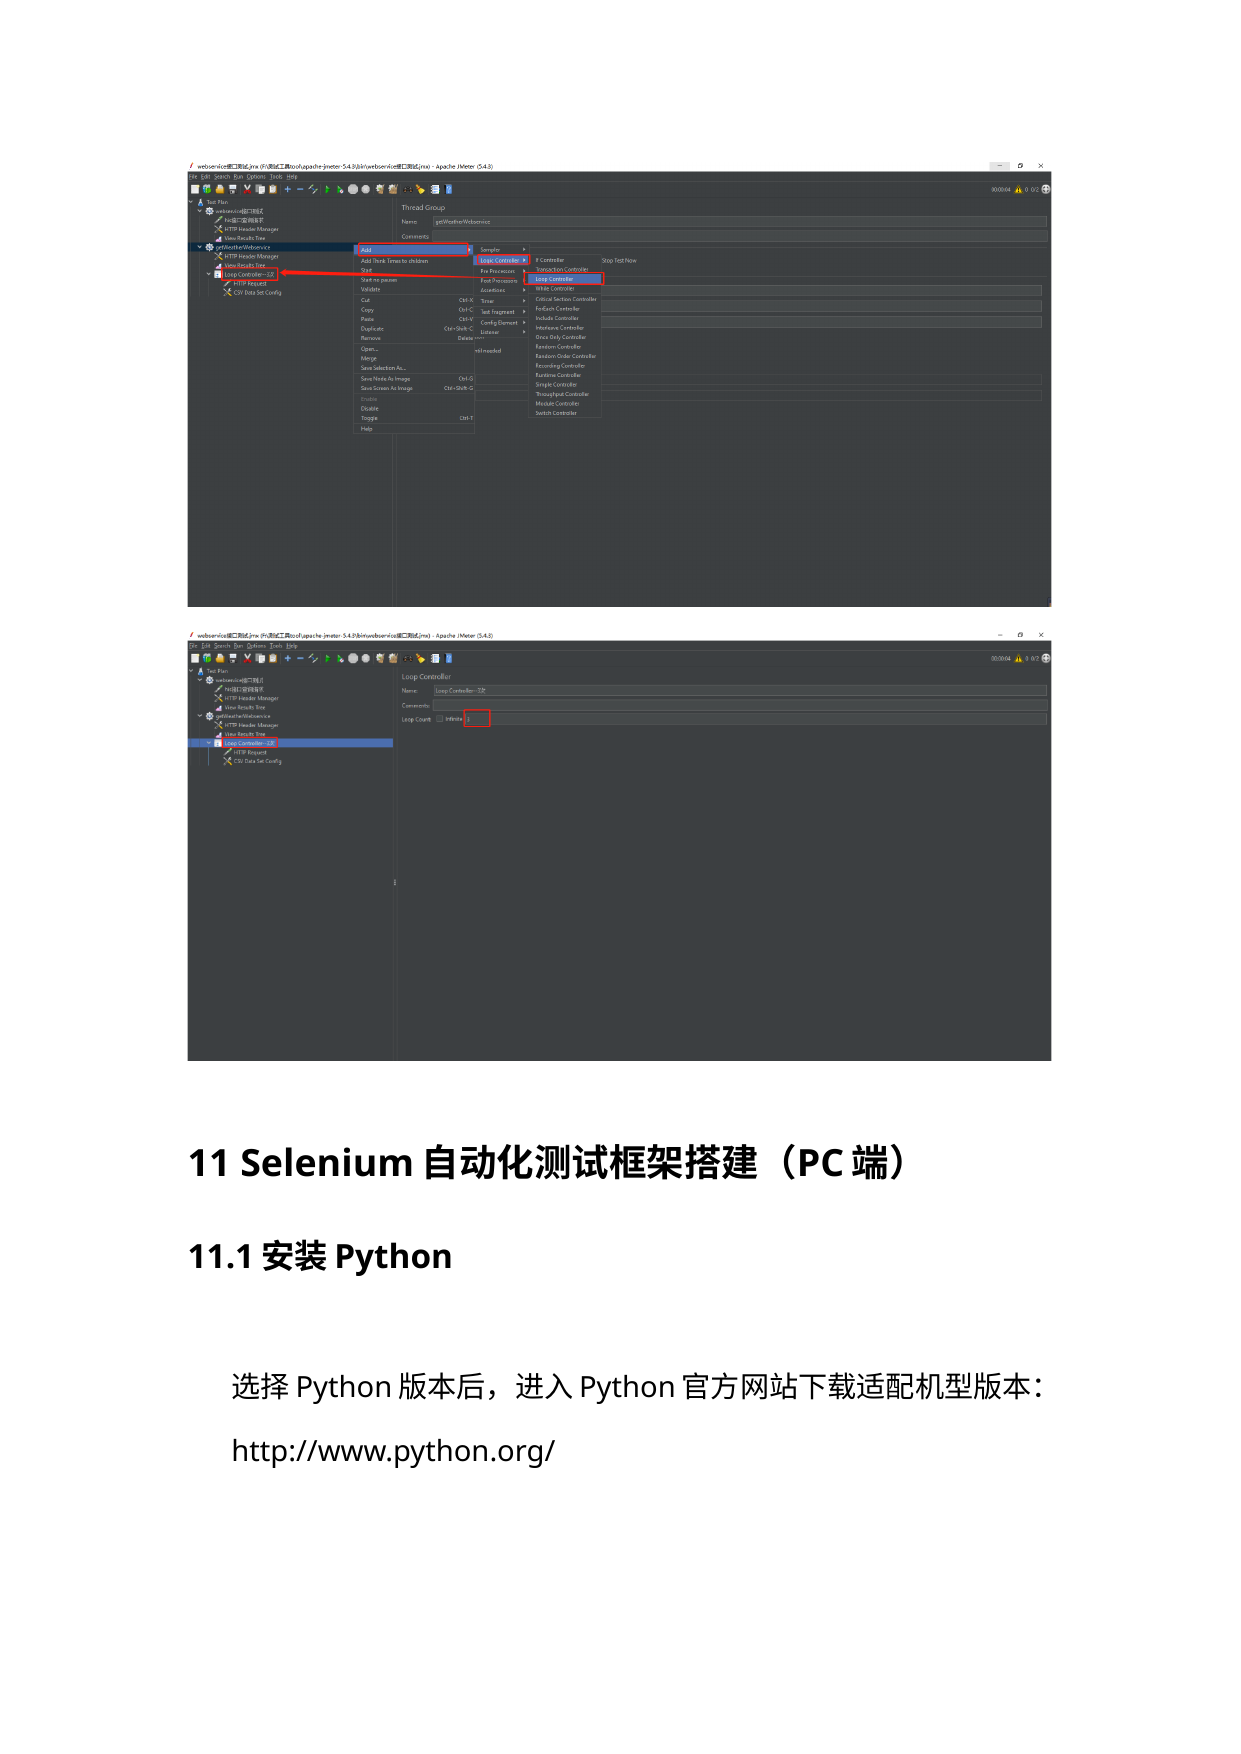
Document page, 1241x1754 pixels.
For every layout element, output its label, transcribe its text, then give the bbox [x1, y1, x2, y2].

subtitle 11 Selenium自动化测试框架搭建（PC端） [187, 1128, 1053, 1193]
subtitle 11.1安装Python [187, 1222, 1053, 1287]
picture [187, 630, 1052, 1061]
picture [187, 162, 1052, 607]
text 选择Python版本后，进入Python官方网站下载适配机型版本： http://www.python.org/ [187, 1352, 1053, 1482]
